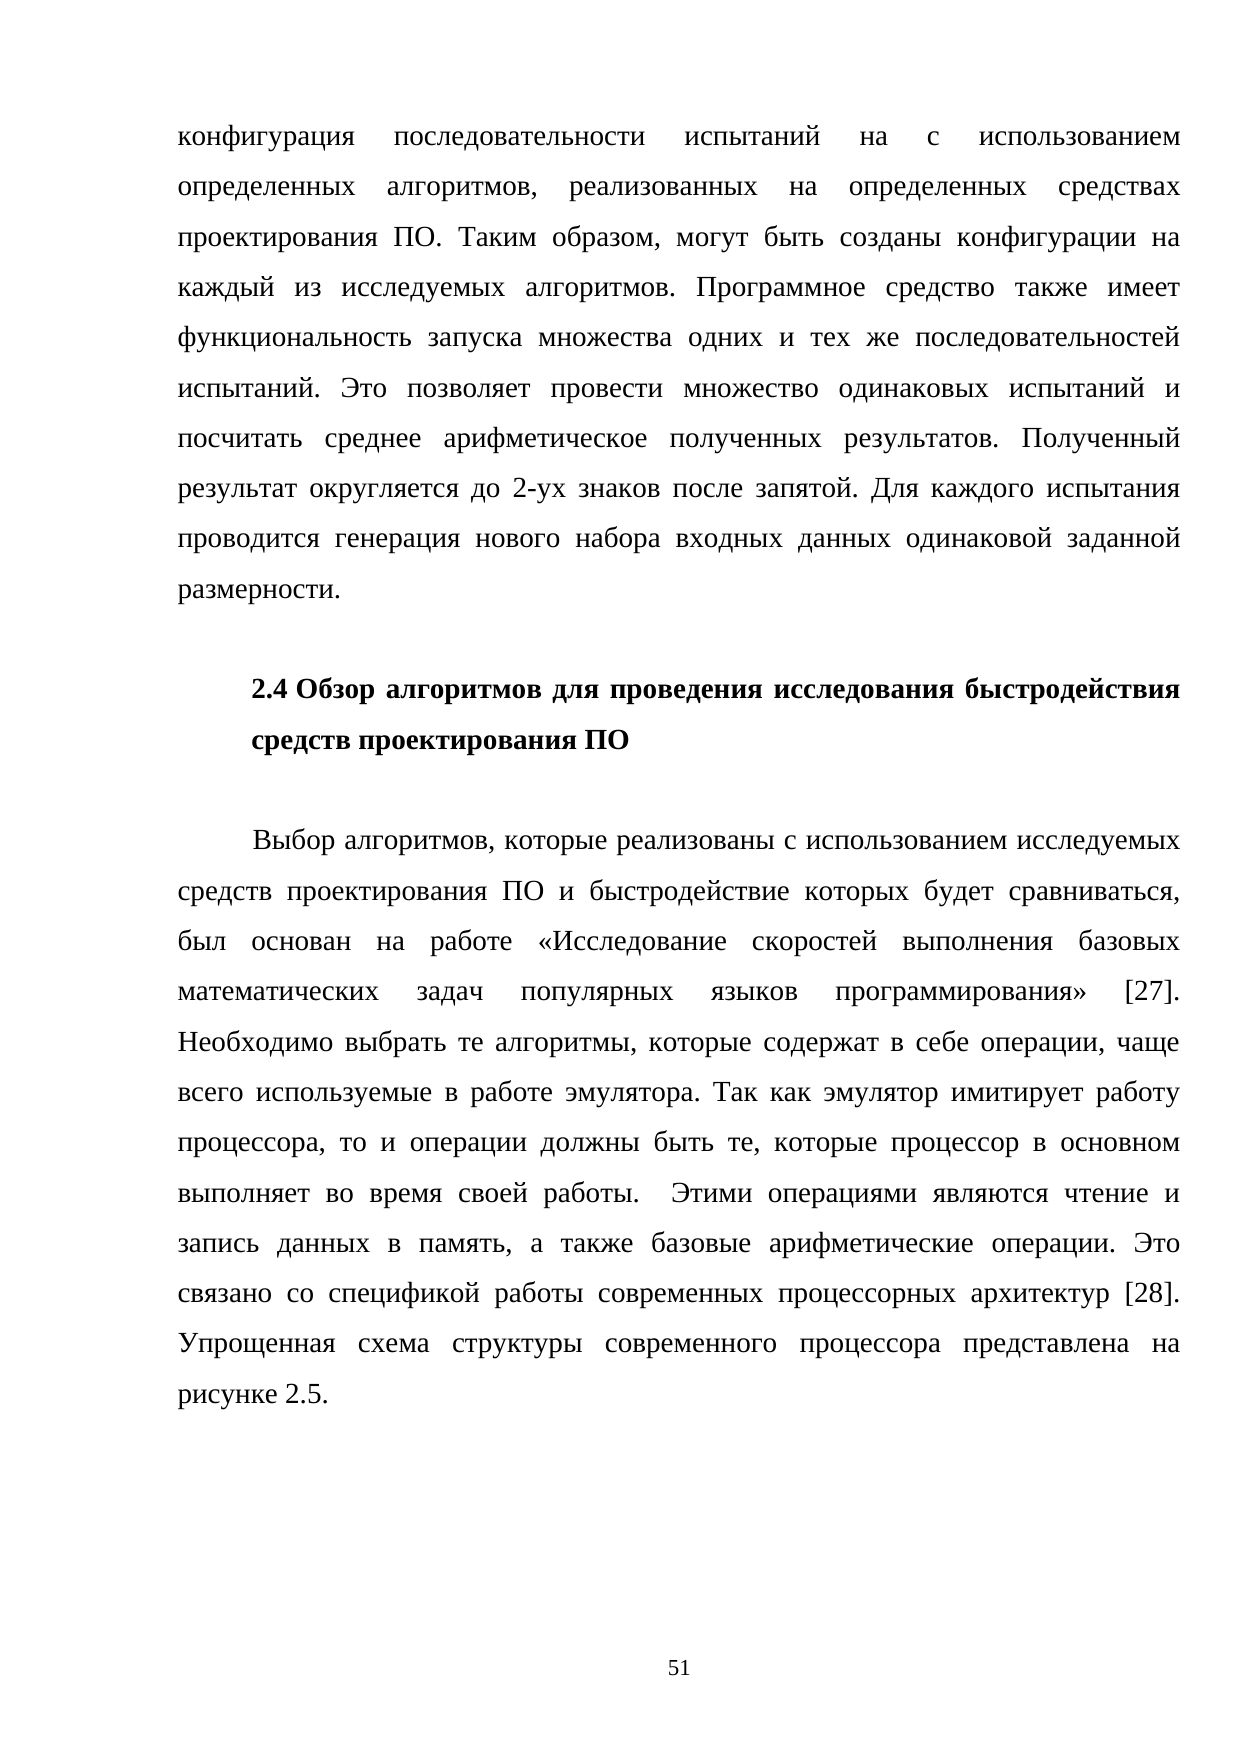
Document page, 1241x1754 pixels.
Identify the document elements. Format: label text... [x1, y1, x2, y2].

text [177, 118, 1181, 604]
text Выбор алгоритмов, которые реализованы с использованием исследуемых средств проектирования ПО и быстродействие которых будет сравниваться, был основан на работе «Исследование скоростей выполнения базовых математических задач популярных языков программирования» [27]. Необходимо выбрать те алгоритмы, которые содержат в себе операции, чаще всего используемые в работе эмулятора. Так как эмулятор имитирует работу процессора, то и операции должны быть те, которые процессор в основном выполняет во время своей работы. Этими операциями являются чтение и запись данных в память, а также базовые арифметические операции. Это связано со спецификой работы современных процессорных архитектур [28]. Упрощенная схема структуры современного процессора представлена на рисунке 2.5. [177, 822, 1181, 1409]
text 2.4 Обзор алгоритмов для проведения исследования быстродействия средств проектирования ПО [251, 672, 1181, 755]
